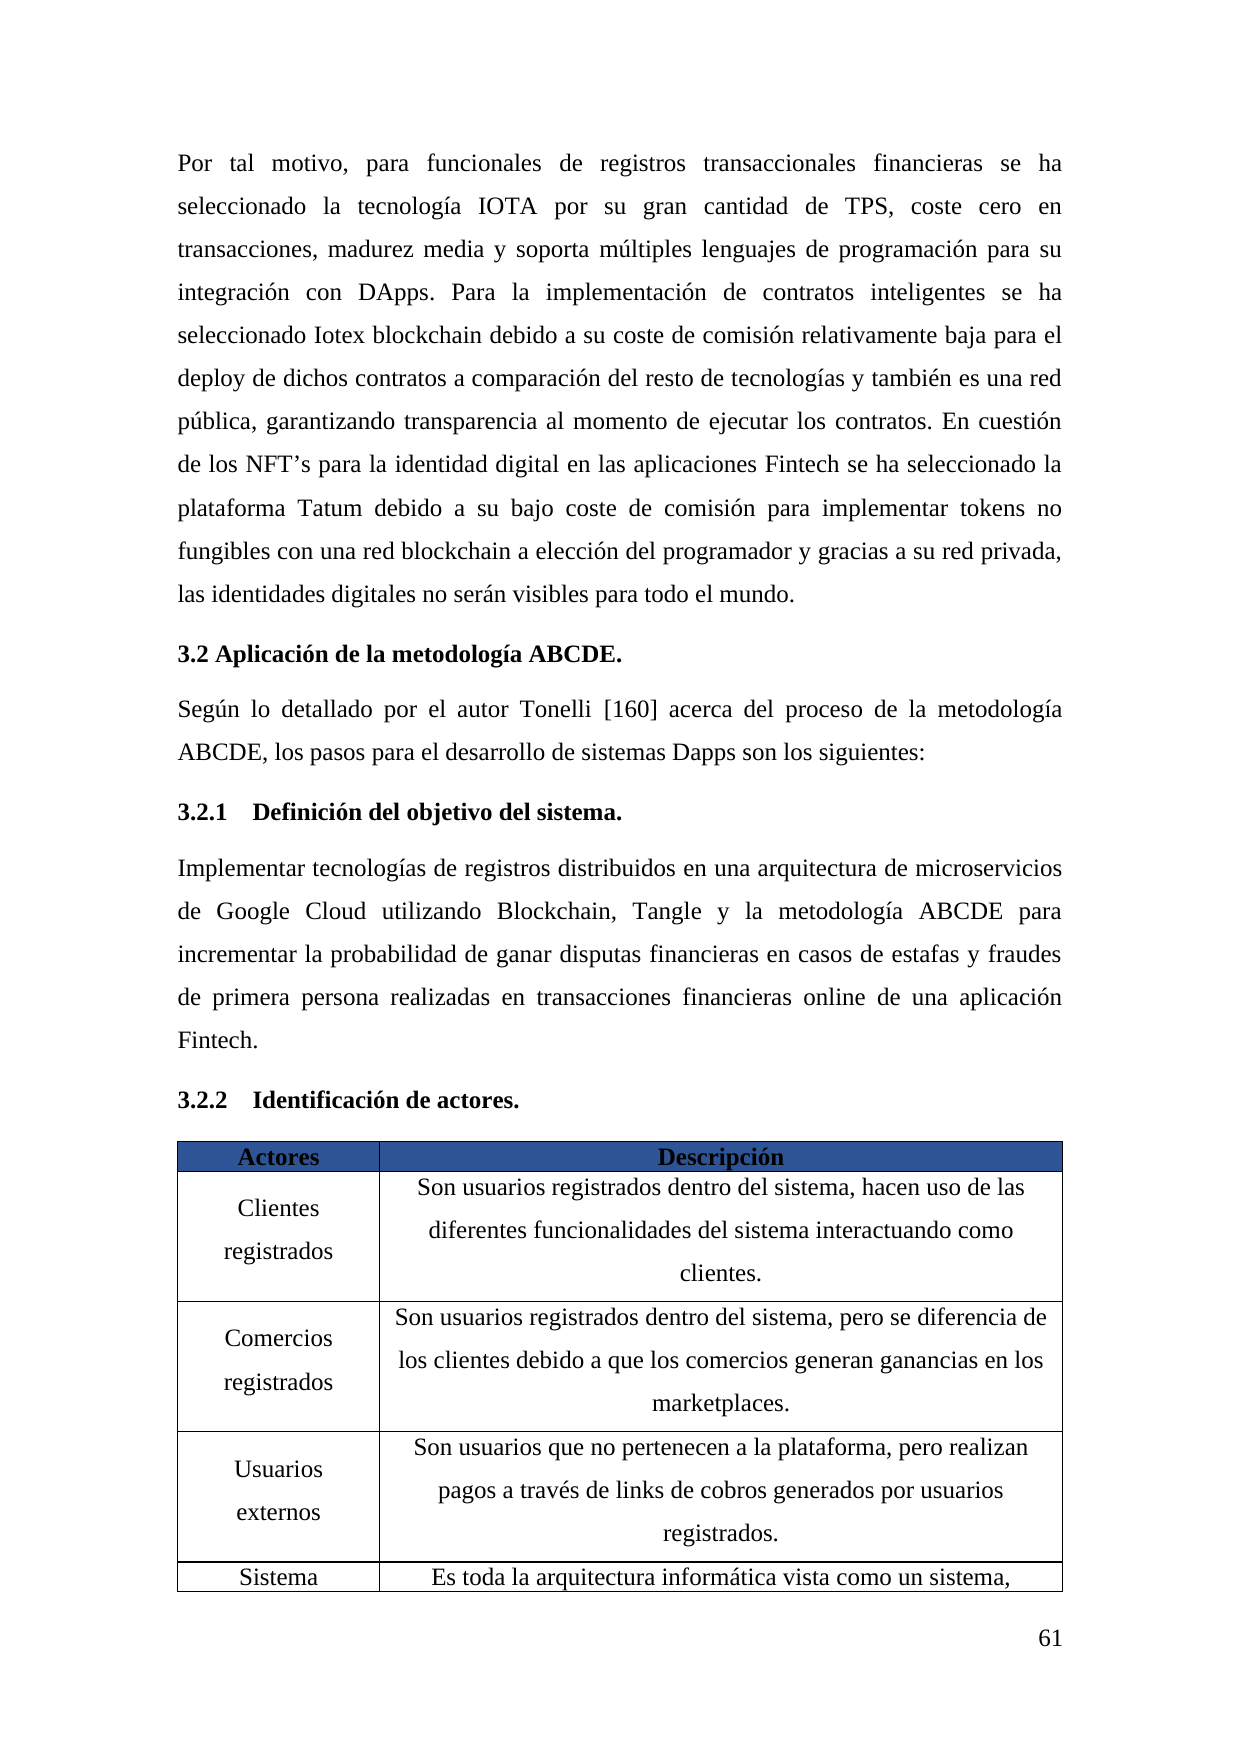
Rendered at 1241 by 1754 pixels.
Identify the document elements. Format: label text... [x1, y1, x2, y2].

table_header Descripción [380, 1142, 1062, 1171]
table_cell Usuarios externos [178, 1432, 379, 1561]
table_cell Son usuarios que no pertenecen a la plataforma, pero realizan pagos a través de links de cobros generados por usuarios registrados. [380, 1432, 1062, 1561]
text Implementar tecnologías de registros distribuidos en una arquitectura de microservicios de Google Cloud utilizando Blockchain, Tangle y la metodología ABCDE para incrementar la probabilidad de ganar disputas financieras en casos de estafas y fraudes de primera persona realizadas en transacciones financieras online de una aplicación Fintech. [177, 853, 1063, 1054]
list Definición del objetivo del sistema. [177, 797, 1063, 826]
table_cell Comercios registrados [178, 1302, 379, 1431]
text Por tal motivo, para funcionales de registros transaccionales financieras se ha seleccionado la tecnología IOTA por su gran cantidad de TPS, coste cero en transacciones, madurez media y soporta múltiples lenguajes de programación para su integración con DApps. Para la implementación de contratos inteligentes se ha seleccionado Iotex blockchain debido a su coste de comisión relativamente baja para el deploy de dichos contratos a comparación del resto de tecnologías y también es una red pública, garantizando transparencia al momento de ejecutar los contratos. En cuestión de los NFT’s para la identidad digital en las aplicaciones Fintech se ha seleccionado la plataforma Tatum debido a su bajo coste de comisión para implementar tokens no fungibles con una red blockchain a elección del programador y gracias a su red privada, las identidades digitales no serán visibles para todo el mundo. [177, 148, 1063, 608]
list Aplicación de la metodología ABCDE. [177, 639, 1063, 667]
text Según lo detallado por el autor Tonelli acerca del proceso de la metodología ABCDE, los pasos para el desarrollo de sistemas Dapps son los siguientes: [177, 694, 1063, 766]
table_cell Son usuarios registrados dentro del sistema, hacen uso de las diferentes funcionalidades del sistema interactuando como clientes. [380, 1172, 1062, 1301]
table_header Actores [178, 1142, 379, 1171]
list Identificación de actores. [177, 1085, 1063, 1114]
table_cell Clientes registrados [178, 1172, 379, 1301]
table_cell Sistema [178, 1563, 379, 1591]
table_cell Son usuarios registrados dentro del sistema, pero se diferencia de los clientes debido a que los comercios generan ganancias en los marketplaces. [380, 1302, 1062, 1431]
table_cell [380, 1563, 1062, 1591]
